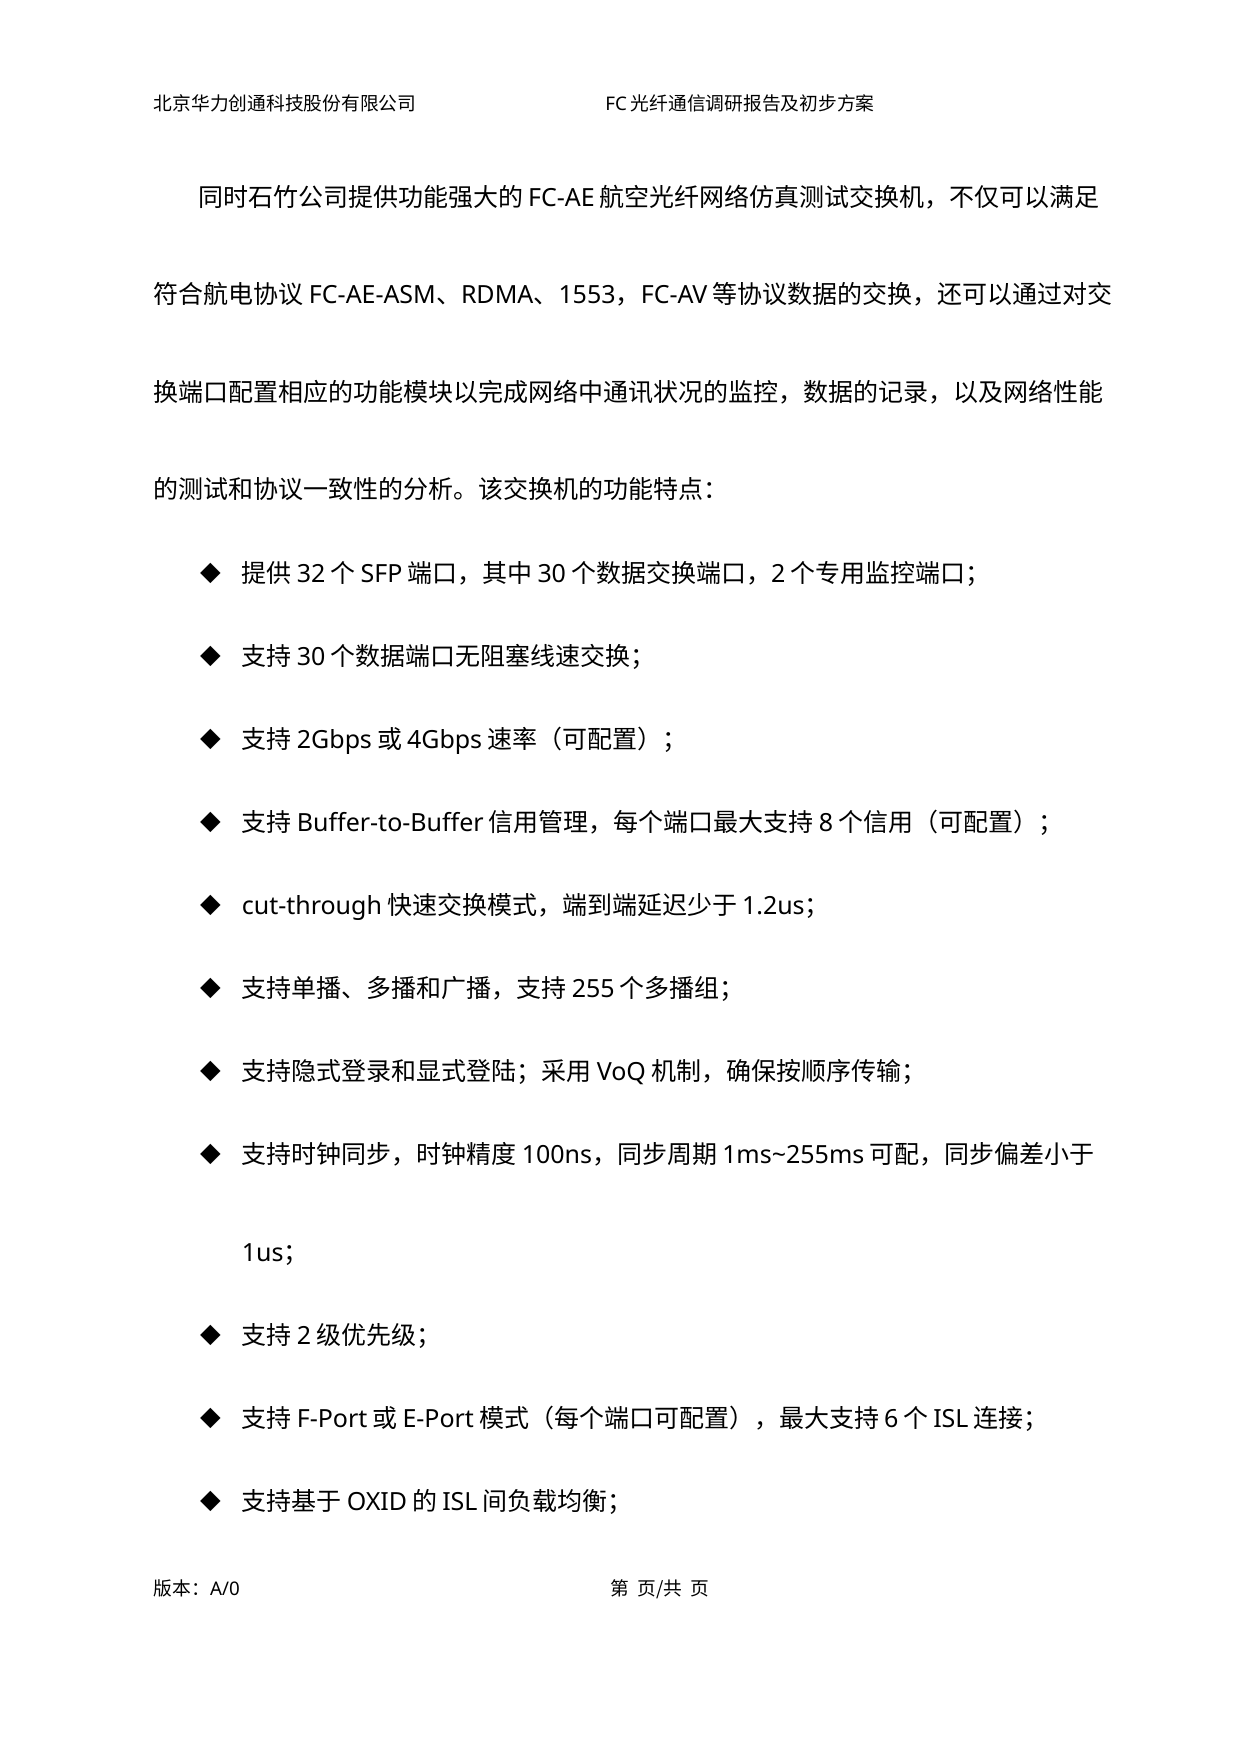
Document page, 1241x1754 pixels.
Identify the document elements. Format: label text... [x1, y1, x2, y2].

list 支持2Gbps或4Gbps速率（可配置）； [198, 705, 1116, 770]
text 同时石竹公司提供功能强大的FC-AE航空光纤网络仿真测试交换机，不仅可以满足符合航电协议FC-AE-ASM、RDMA、1553，FC-AV等协议数据的交换，还可以通过对交换端口配置相应的功能模块以完成网络中通讯状况的监控，数据的记录，以及网络性能的测试和协议一致性的分析。该交换机的功能特点： [154, 163, 1116, 521]
list 支持Buffer-to-Buffer信用管理，每个端口最大支持8个信用（可配置）； [198, 788, 1116, 853]
list 支持30个数据端口无阻塞线速交换； [198, 622, 1116, 687]
list 提供32个SFP端口，其中30个数据交换端口，2个专用监控端口； [198, 539, 1116, 604]
list 支持隐式登录和显式登陆；采用VoQ机制，确保按顺序传输； [198, 1037, 1116, 1102]
list 支持2级优先级； [198, 1301, 1116, 1366]
list 支持F-Port或E-Port模式（每个端口可配置），最大支持6个ISL连接； [198, 1384, 1116, 1449]
list 支持基于OXID的ISL间负载均衡； [198, 1467, 1116, 1532]
list 支持单播、多播和广播，支持255个多播组； [198, 954, 1116, 1019]
list cut-through快速交换模式，端到端延迟少于1.2us； [198, 871, 1116, 936]
list 支持时钟同步，时钟精度100ns，同步周期1ms~255ms可配，同步偏差小于1us； [198, 1121, 1116, 1283]
